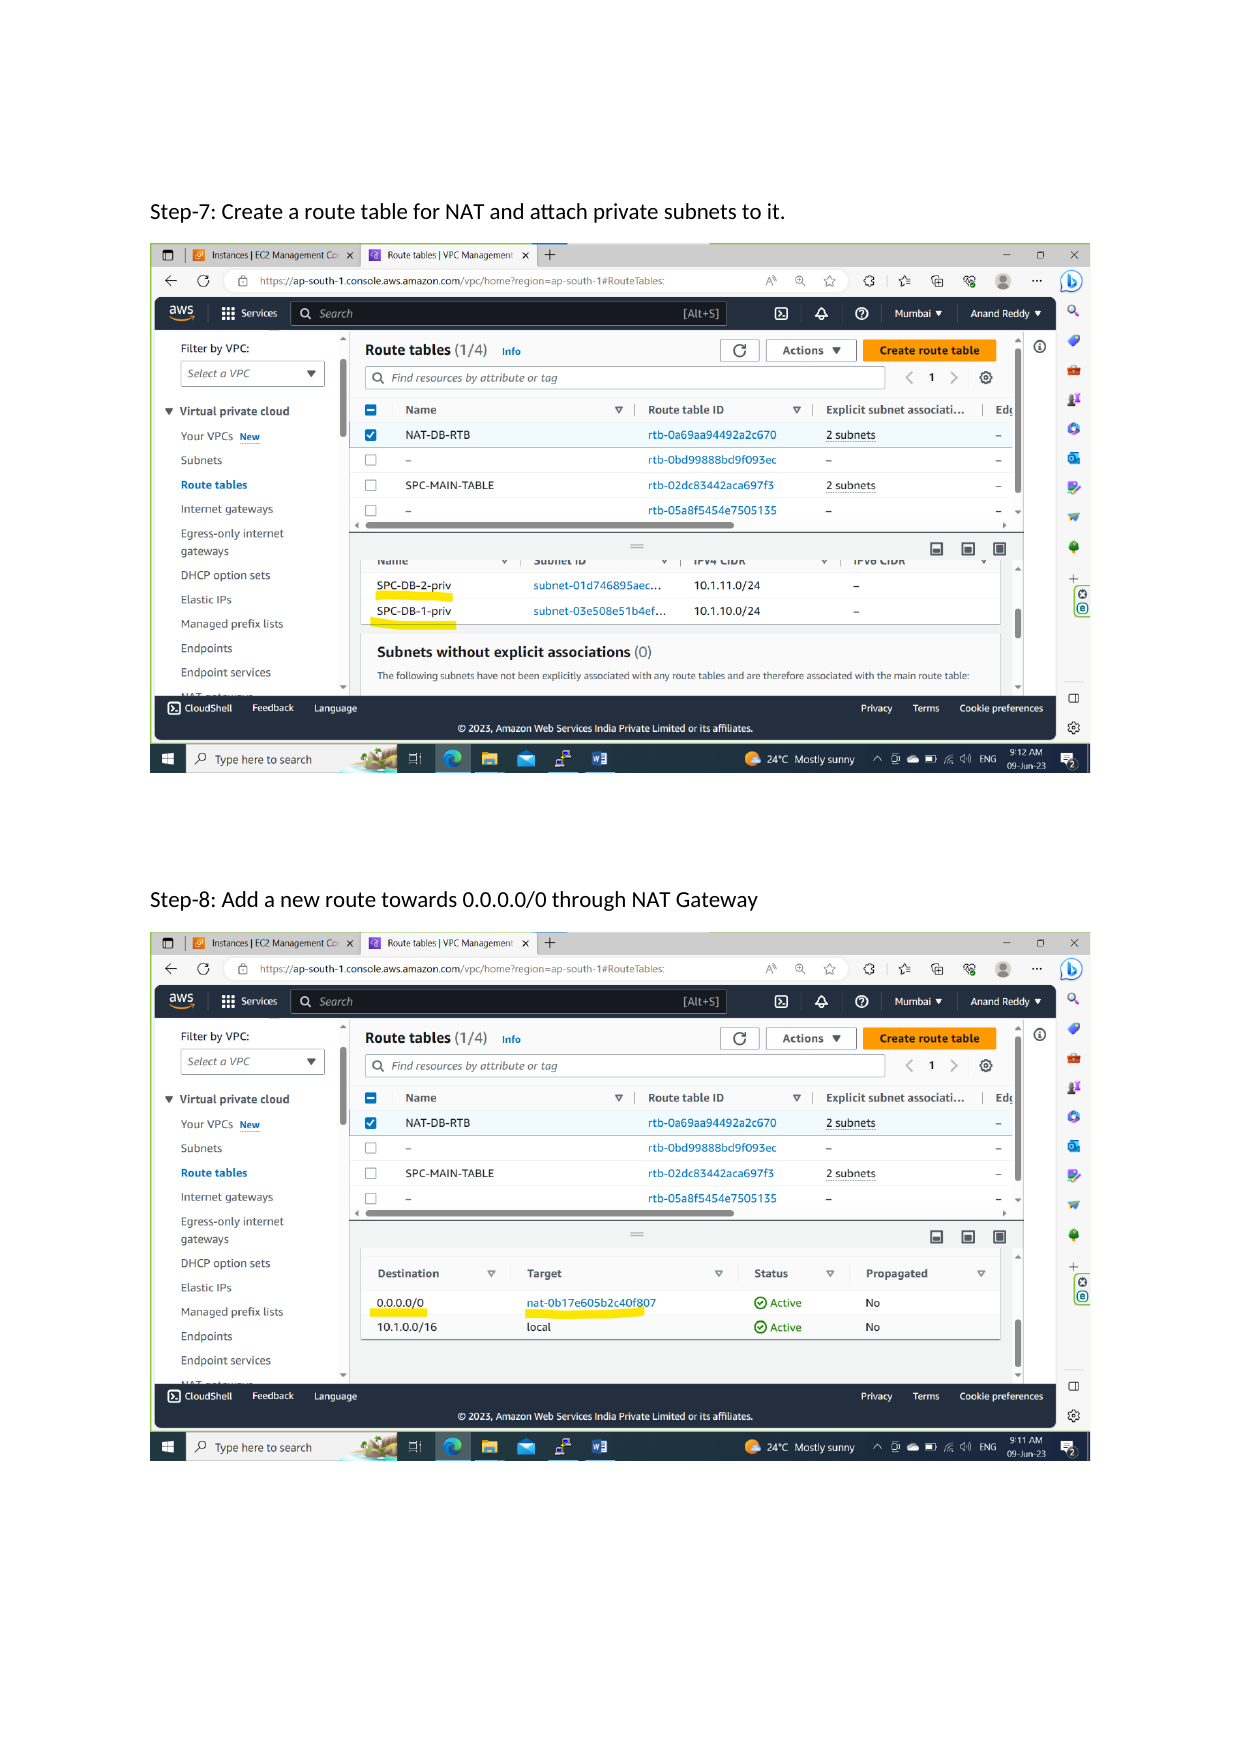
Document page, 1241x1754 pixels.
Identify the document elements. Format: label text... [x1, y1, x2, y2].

picture [150, 243, 1091, 773]
text Step-7: Create a route table for NAT and attach private subnets to it. [150, 197, 1090, 225]
text Step-8: Add a new route towards 0.0.0.0/0 through NAT Gateway [150, 885, 1090, 913]
picture [150, 932, 1091, 1461]
